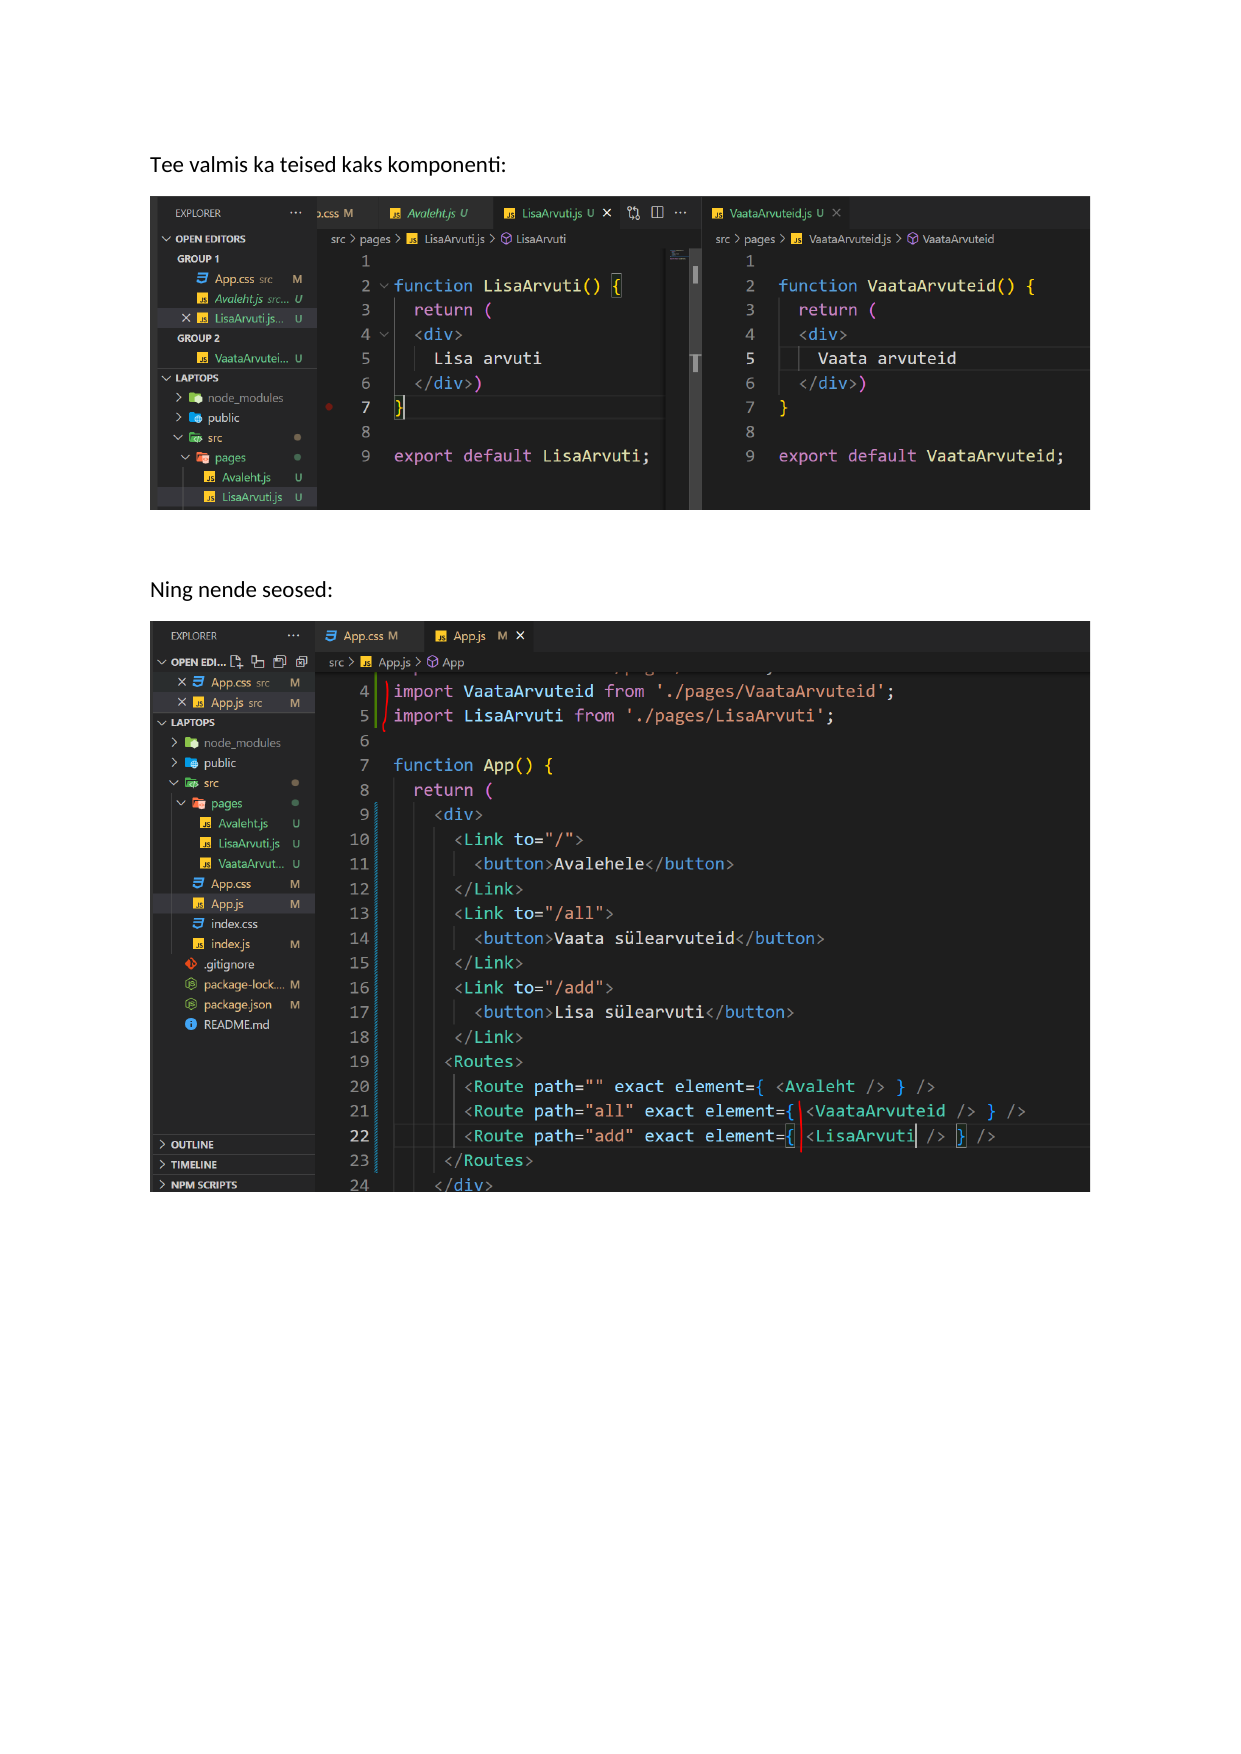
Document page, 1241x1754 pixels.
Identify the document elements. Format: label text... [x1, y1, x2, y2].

picture [150, 621, 1091, 1192]
picture [150, 196, 1091, 510]
text Tee valmis ka teised kaks komponenti: [150, 150, 1090, 178]
text Ning nende seosed: [150, 575, 1090, 603]
